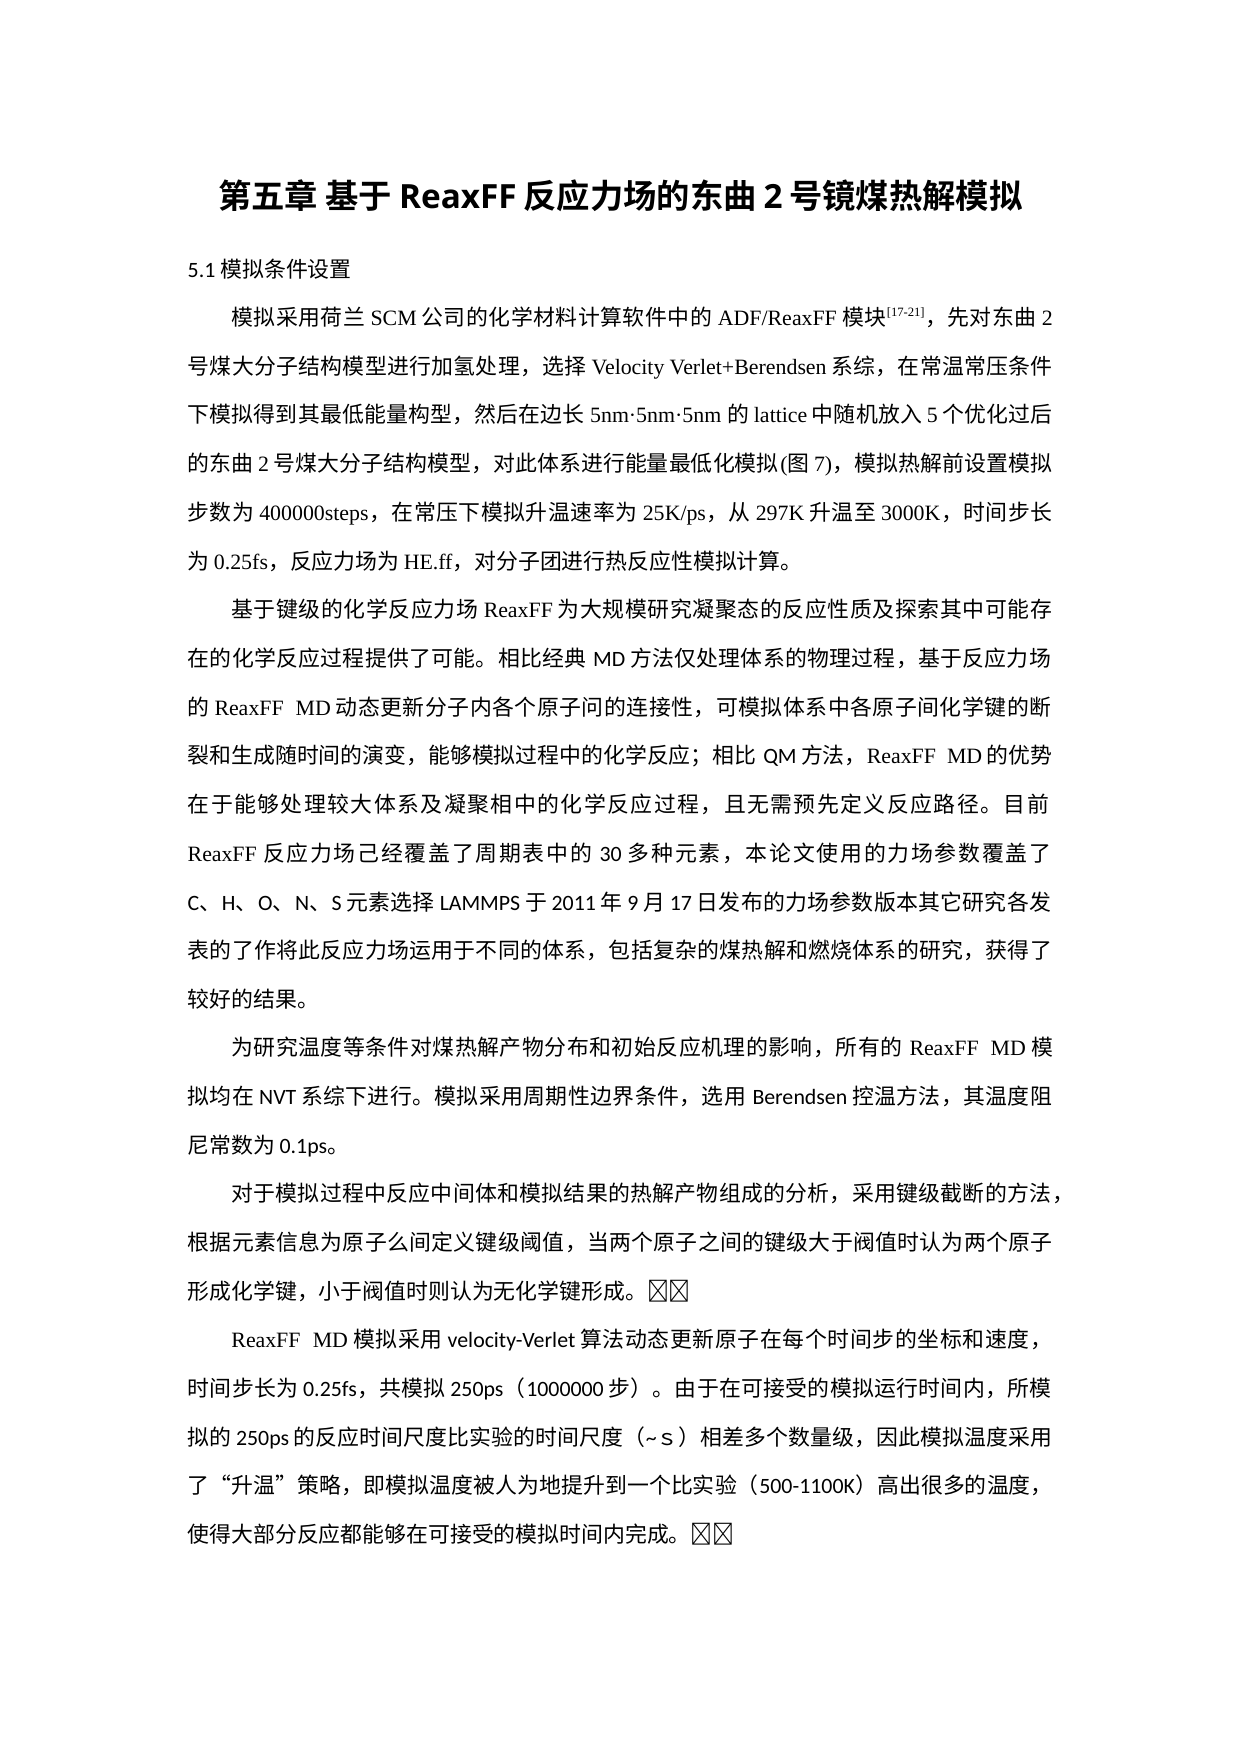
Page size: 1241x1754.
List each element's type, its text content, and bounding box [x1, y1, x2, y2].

text 模拟采用荷兰SCM公司的化学材料计算软件中的ADF/ReaxFF模块[17-21]，先对东曲2号煤大分子结构模型进行加氢处理，选择Velocity Verlet+Berendsen系综，在常温常压条件下模拟得到其最低能量构型，然后在边长5nm·5nm·5nm 的lattice中随机放入5个优化过后的东曲2号煤大分子结构模型，对此体系进行能量最低化模拟(图7)，模拟热解前设置模拟步数为400000steps，在常压下模拟升温速率为25K/ps，从297K升温至3000K，时间步长为0.25fs，反应力场为HE.ff，对分子团进行热反应性模拟计算。 [187, 299, 1053, 576]
text 为研究温度等条件对煤热解产物分布和初始反应机理的影响，所有的ReaxFF MD模拟均在NVT系综下进行。模拟采用周期性边界条件，选用Berendsen控温方法，其温度阻尼常数为0.1ps。 [187, 1030, 1053, 1160]
text 对于模拟过程中反应中间体和模拟结果的热解产物组成的分析，采用键级截断的方法，根据元素信息为原子么间定义键级阈值，当两个原子之间的键级大于阀值时认为两个原子形成化学键，小于阀值时则认为无化学键形成。 [187, 1176, 1053, 1306]
text ReaxFF MD模拟采用velocity-Verlet算法动态更新原子在每个时间步的坐标和速度，时间步长为0.25fs，共模拟250ps（1000000步）。由于在可接受的模拟运行时间内，所模拟的250ps的反应时间尺度比实验的时间尺度（~ｓ）相差多个数量级，因此模拟温度采用了“升温”策略，即模拟温度被人为地提升到一个比实验（500-1100K）高出很多的温度，使得大部分反应都能够在可接受的模拟时间内完成。 [187, 1322, 1053, 1549]
text 第五章 基于ReaxFF反应力场的东曲2号镜煤热解模拟 [187, 162, 1053, 227]
text 5.1 模拟条件设置 [187, 251, 1053, 284]
text 基于键级的化学反应力场ReaxFF为大规模研究凝聚态的反应性质及探索其中可能存在的化学反应过程提供了可能。相比经典MD方法仅处理体系的物理过程，基于反应力场的ReaxFF MD动态更新分子内各个原子问的连接性，可模拟体系中各原子间化学键的断裂和生成随时间的演变，能够模拟过程中的化学反应；相比QM方法，ReaxFF MD的优势在于能够处理较大体系及凝聚相中的化学反应过程，且无需预先定义反应路径。目前ReaxFF反应力场己经覆盖了周期表中的30多种元素，本论文使用的力场参数覆盖了C、H、O、N、S元素选择LAMMPS于2011年9月17日发布的力场参数版本其它研究各发表的了作将此反应力场运用于不同的体系，包括复杂的煤热解和燃烧体系的研究，获得了较好的结果。 [187, 592, 1053, 1014]
